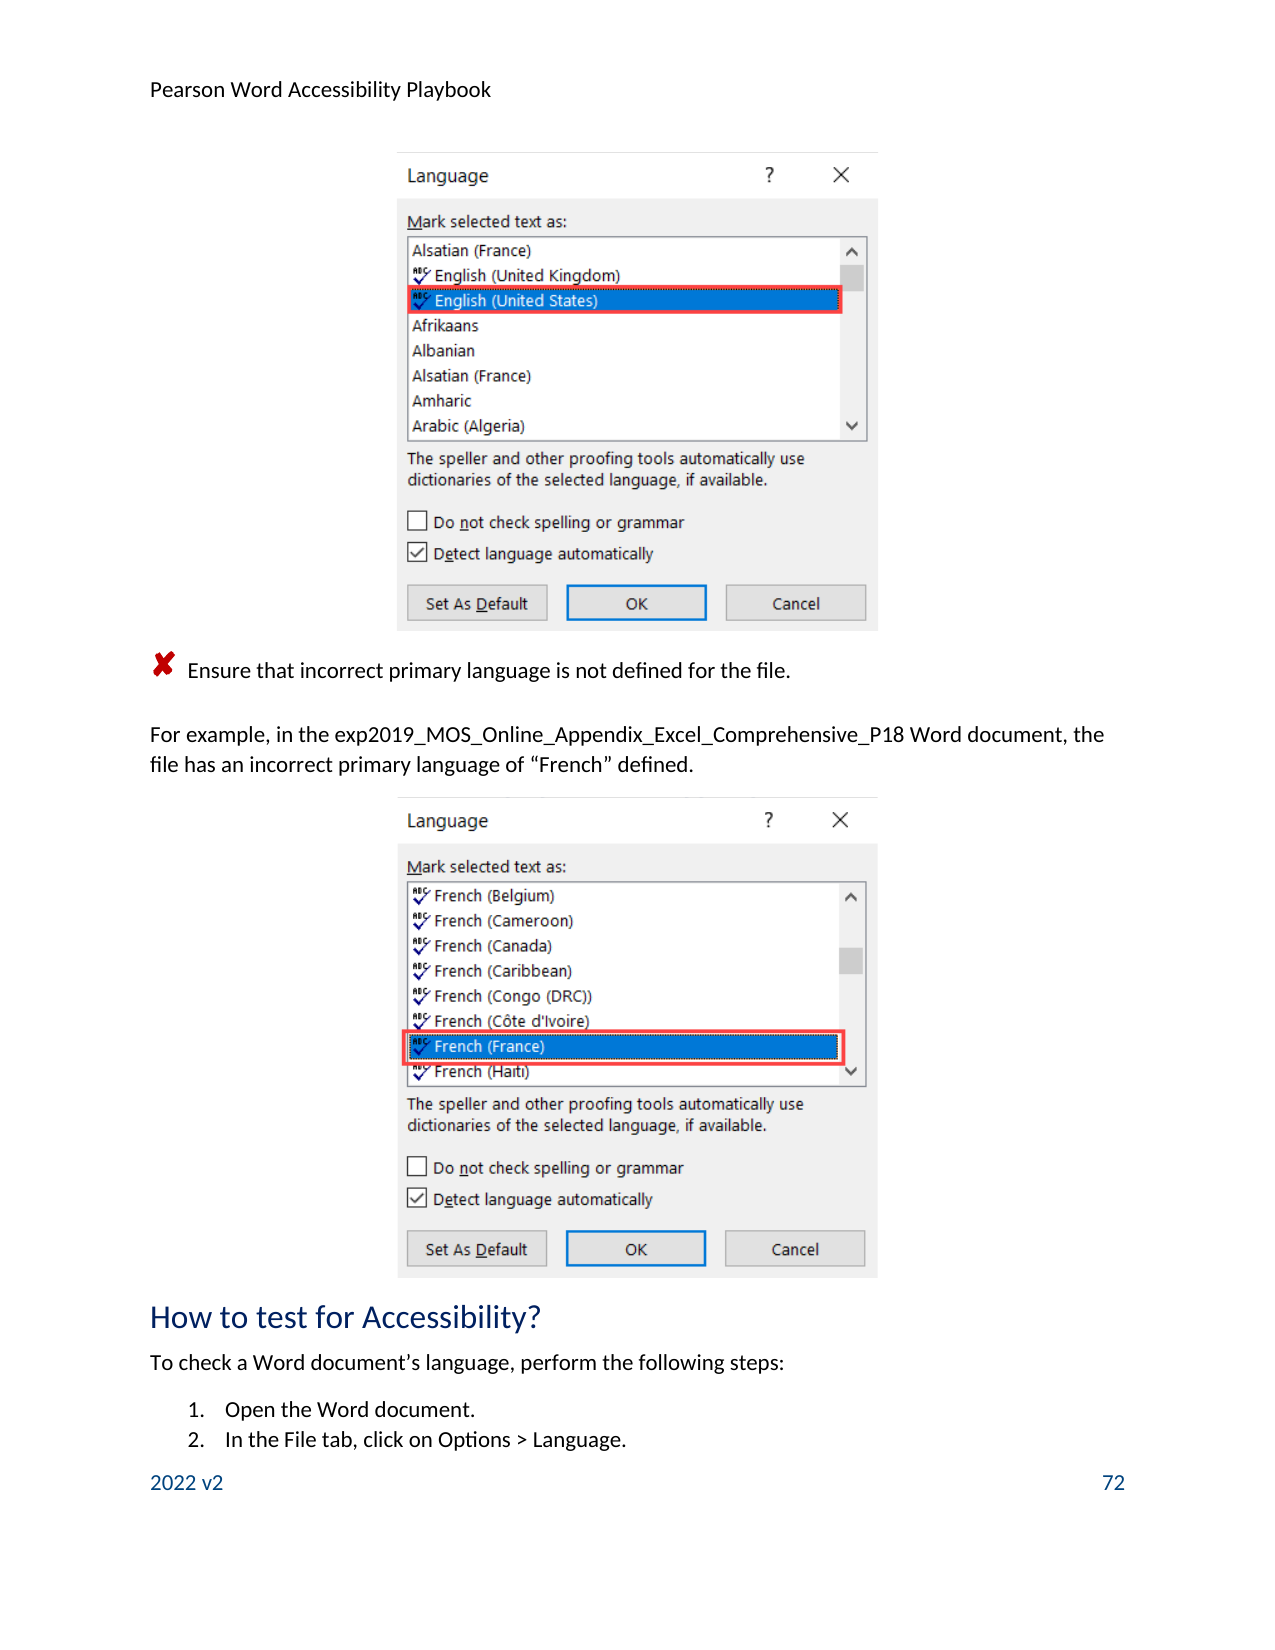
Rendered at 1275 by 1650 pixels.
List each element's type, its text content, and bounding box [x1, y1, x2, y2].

list In the File tab, click on Options > Language. [187, 1425, 1125, 1453]
text To check a Word document’s language, perform the following steps: [150, 1348, 1125, 1376]
picture [396, 152, 879, 631]
picture [397, 797, 878, 1278]
list Open the Word document. [187, 1395, 1125, 1423]
text For example, in the exp2019_MOS_Online_Appendix_Excel_Comprehensive_P18 Word document, the file has an incorrect primary language of “French” defined. [150, 720, 1125, 778]
text Ensure that incorrect primary language is not defined for the file. [150, 650, 1125, 718]
subtitle How to test for Accessibility? [150, 1296, 1125, 1337]
